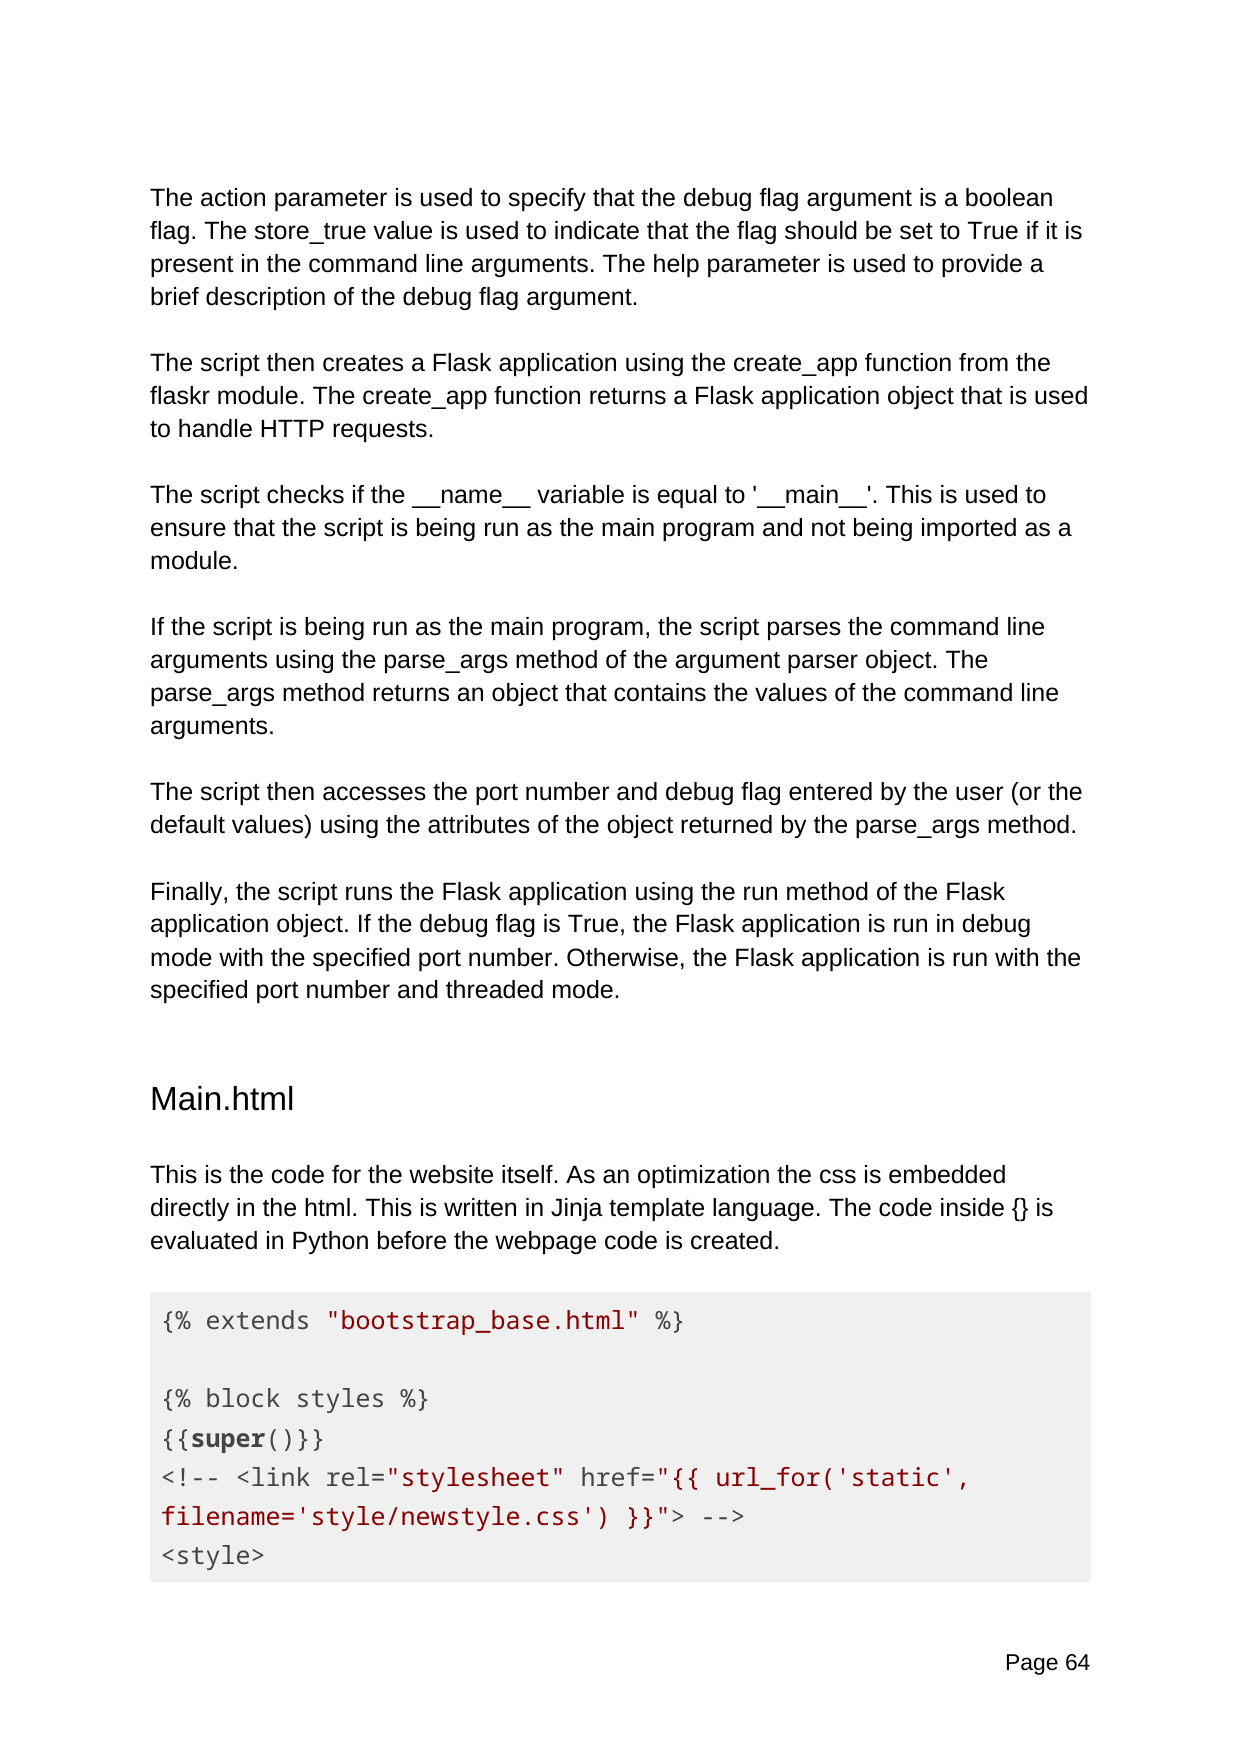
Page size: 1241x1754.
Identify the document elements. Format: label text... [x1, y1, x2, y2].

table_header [150, 1292, 1091, 1582]
text If the script is being run as the main program, the script parses the command line arguments using the parse_args method of the argument parser object. The parse_args method returns an object that contains the values of the command line arguments. [150, 612, 1090, 740]
subtitle Main.html [150, 1079, 1090, 1117]
text The action parameter is used to specify that the debug flag argument is a boolean flag. The store_true value is used to indicate that the flag should be set to True if it is present in the command line arguments. The help parameter is used to provide a brief description of the debug flag argument. [150, 183, 1090, 311]
text The script then creates a Flask application using the create_app function from the flaskr module. The create_app function returns a Flask application object that is used to handle HTTP requests. [150, 348, 1090, 443]
text The script then accesses the port number and debug flag entered by the user (or the default values) using the attributes of the object returned by the parse_args method. [150, 777, 1090, 839]
text Finally, the script runs the Flask application using the run method of the Flask application object. If the debug flag is True, the Flask application is run in debug mode with the specified port number. Otherwise, the Flask application is run with the specified port number and threaded mode. [150, 876, 1090, 1004]
text The script checks if the __name__ variable is equal to '__main__'. This is used to ensure that the script is being run as the main program and not being imported as a module. [150, 480, 1090, 575]
text This is the code for the website itself. As an optimization the css is embedded directly in the html. This is written in Jinja template language. The code inside {} is evaluated in Python before the webpage code is created. [150, 1160, 1090, 1255]
